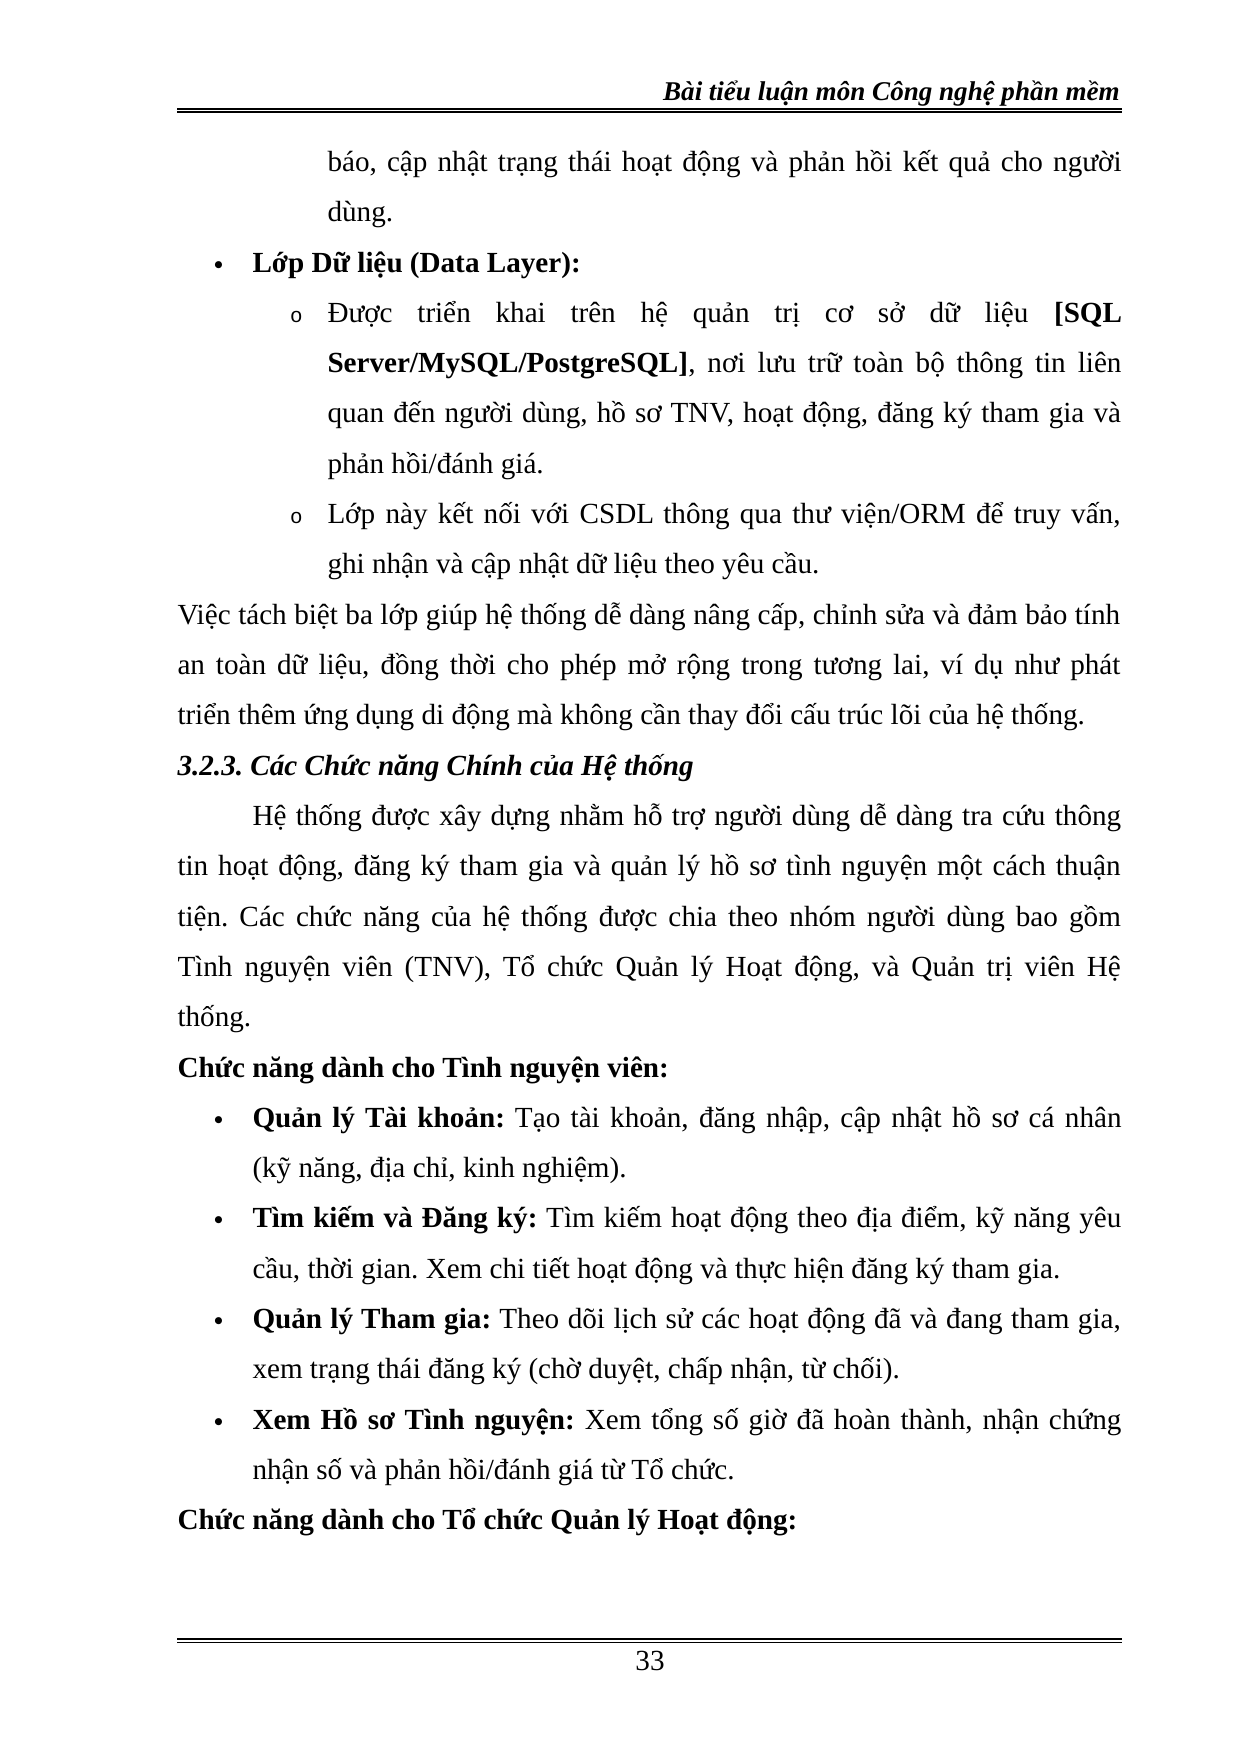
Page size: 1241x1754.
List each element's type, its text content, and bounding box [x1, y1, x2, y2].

text Chức năng dành cho Tổ chức Quản lý Hoạt động: [177, 1502, 1122, 1536]
list Tìm kiếm và Đăng ký: Tìm kiếm hoạt động theo địa điểm, kỹ năng yêu cầu, thời gian. Xem chi tiết hoạt động và thực hiện đăng ký tham gia. [215, 1201, 1122, 1284]
list Lớp Dữ liệu (Data Layer): [215, 245, 1122, 278]
text Chức năng dành cho Tình nguyện viên: [177, 1050, 1122, 1083]
list Quản lý Tham gia: Theo dõi lịch sử các hoạt động đã và đang tham gia, xem trạng thái đăng ký (chờ duyệt, chấp nhận, từ chối). [215, 1301, 1122, 1385]
list Được triển khai trên hệ quản trị cơ sở dữ liệu [SQL Server/MySQL/PostgreSQL], nơi lưu trữ toàn bộ thông tin liên quan đến người dùng, hồ sơ TNV, hoạt động, đăng ký tham gia và phản hồi/đánh giá. [290, 295, 1122, 479]
text 3.2.3. Các Chức năng Chính của Hệ thống [177, 748, 1122, 781]
list Xem Hồ sơ Tình nguyện: Xem tổng số giờ đã hoàn thành, nhận chứng nhận số và phản hồi/đánh giá từ Tổ chức. [215, 1402, 1122, 1486]
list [290, 144, 1122, 228]
text Việc tách biệt ba lớp giúp hệ thống dễ dàng nâng cấp, chỉnh sửa và đảm bảo tính an toàn dữ liệu, đồng thời cho phép mở rộng trong tương lai, ví dụ như phát triển thêm ứng dụng di động mà không cần thay đổi cấu trúc lõi của hệ thống. [177, 597, 1122, 731]
list Quản lý Tài khoản: Tạo tài khoản, đăng nhập, cập nhật hồ sơ cá nhân (kỹ năng, địa chỉ, kinh nghiệm). [215, 1100, 1122, 1184]
list Lớp này kết nối với CSDL thông qua thư viện/ORM để truy vấn, ghi nhận và cập nhật dữ liệu theo yêu cầu. [290, 496, 1122, 580]
text Hệ thống được xây dựng nhằm hỗ trợ người dùng dễ dàng tra cứu thông tin hoạt động, đăng ký tham gia và quản lý hồ sơ tình nguyện một cách thuận tiện. Các chức năng của hệ thống được chia theo nhóm người dùng bao gồm Tình nguyện viên (TNV), Tổ chức Quản lý Hoạt động, và Quản trị viên Hệ thống. [177, 798, 1122, 1033]
